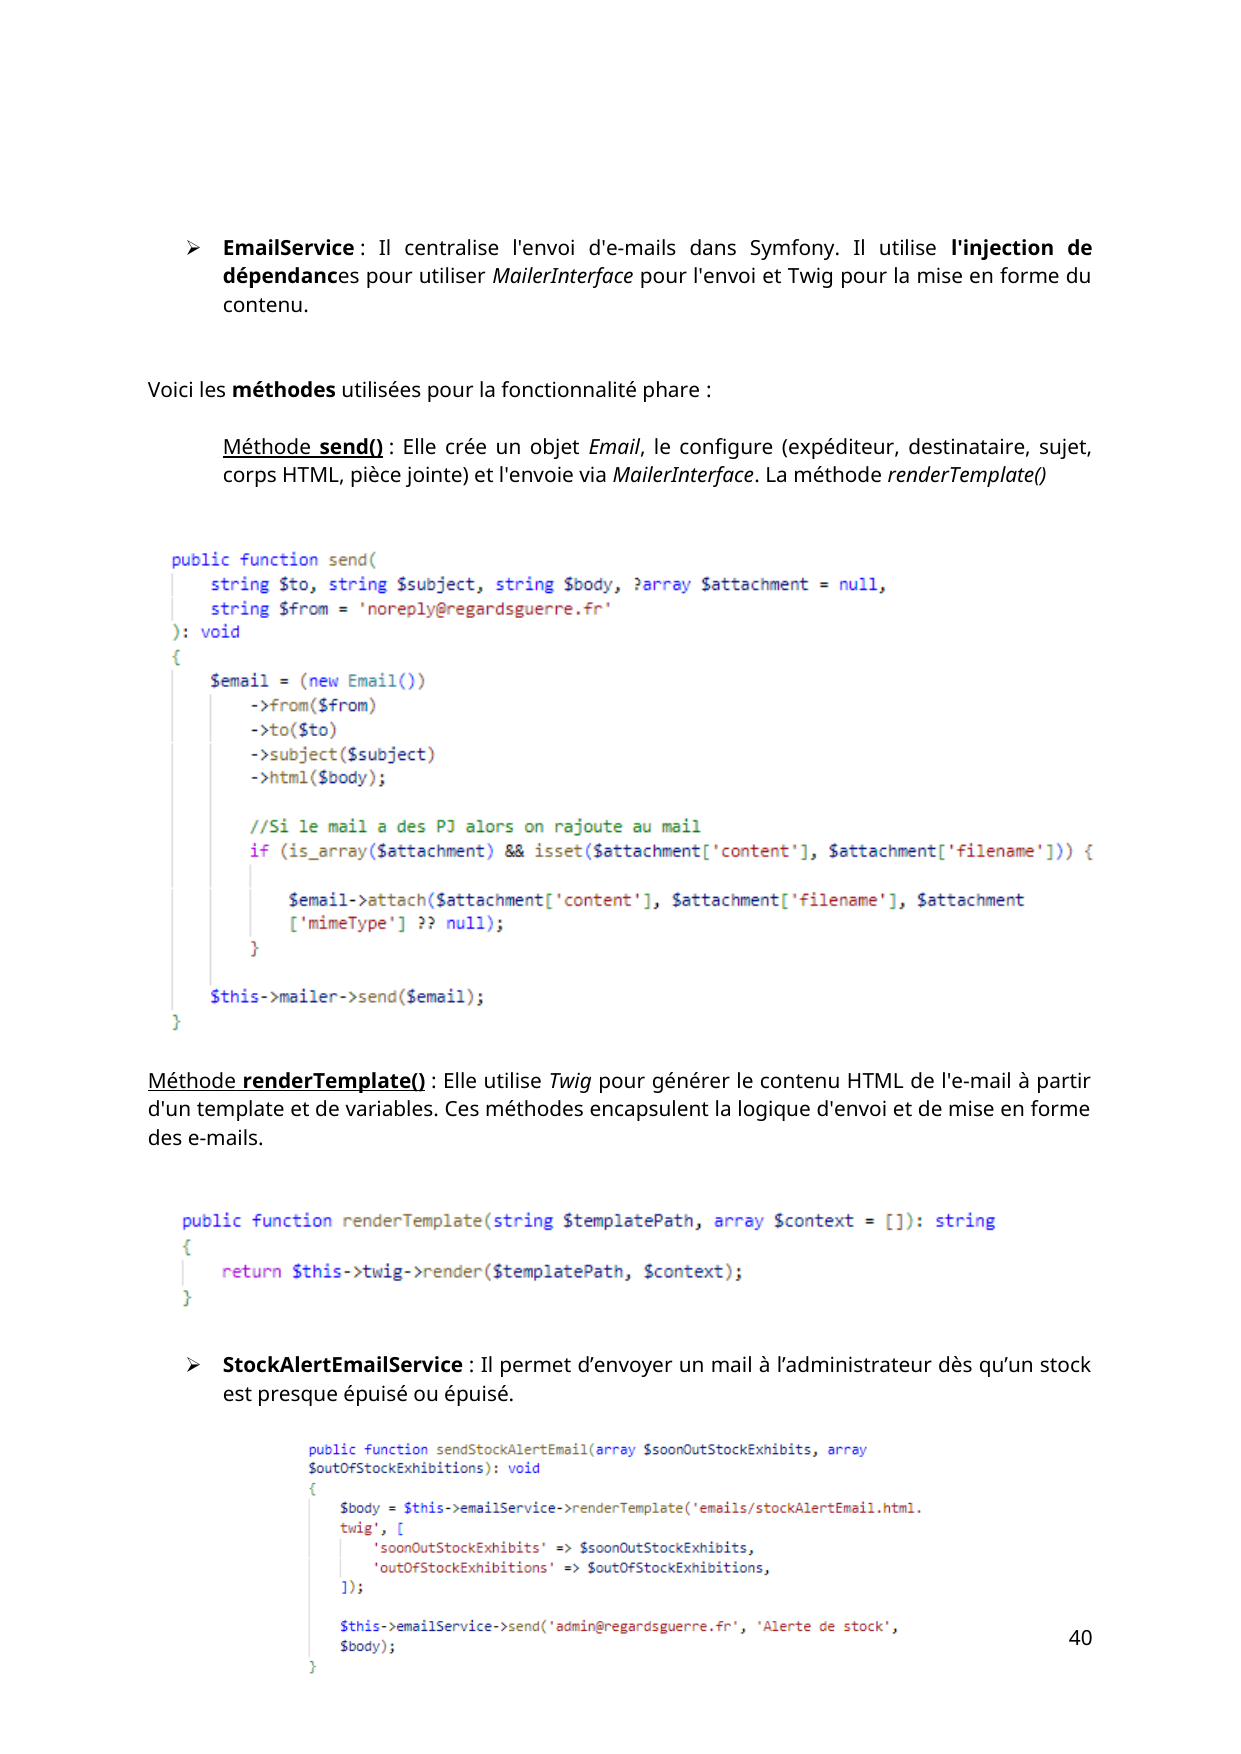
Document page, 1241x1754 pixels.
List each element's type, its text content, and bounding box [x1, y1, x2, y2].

picture [161, 549, 1107, 1038]
text Méthode renderTemplate() : Elle utilise Twig pour générer le contenu HTML de l'e-mail à partir d'un template et de variables. Ces méthodes encapsulent la logique d'envoi et de mise en forme des e-mails. [148, 1066, 1092, 1151]
text Voici les méthodes utilisées pour la fonctionnalité phare : [148, 375, 1092, 404]
picture [177, 1208, 1009, 1316]
picture [305, 1437, 935, 1676]
list EmailService : Il centralise l'envoi d'e-mails dans Symfony. Il utilise l'injection de dépendances pour utiliser MailerInterface pour l'envoi et Twig pour la mise en forme du contenu. [185, 233, 1092, 318]
list StockAlertEmailService : Il permet d’envoyer un mail à l’administrateur dès qu’un stock est presque épuisé ou épuisé. [185, 1350, 1092, 1407]
list Méthode send() : Elle crée un objet Email, le configure (expéditeur, destinataire, sujet, corps HTML, pièce jointe) et l'envoie via MailerInterface. La méthode renderTemplate() [223, 432, 1092, 489]
